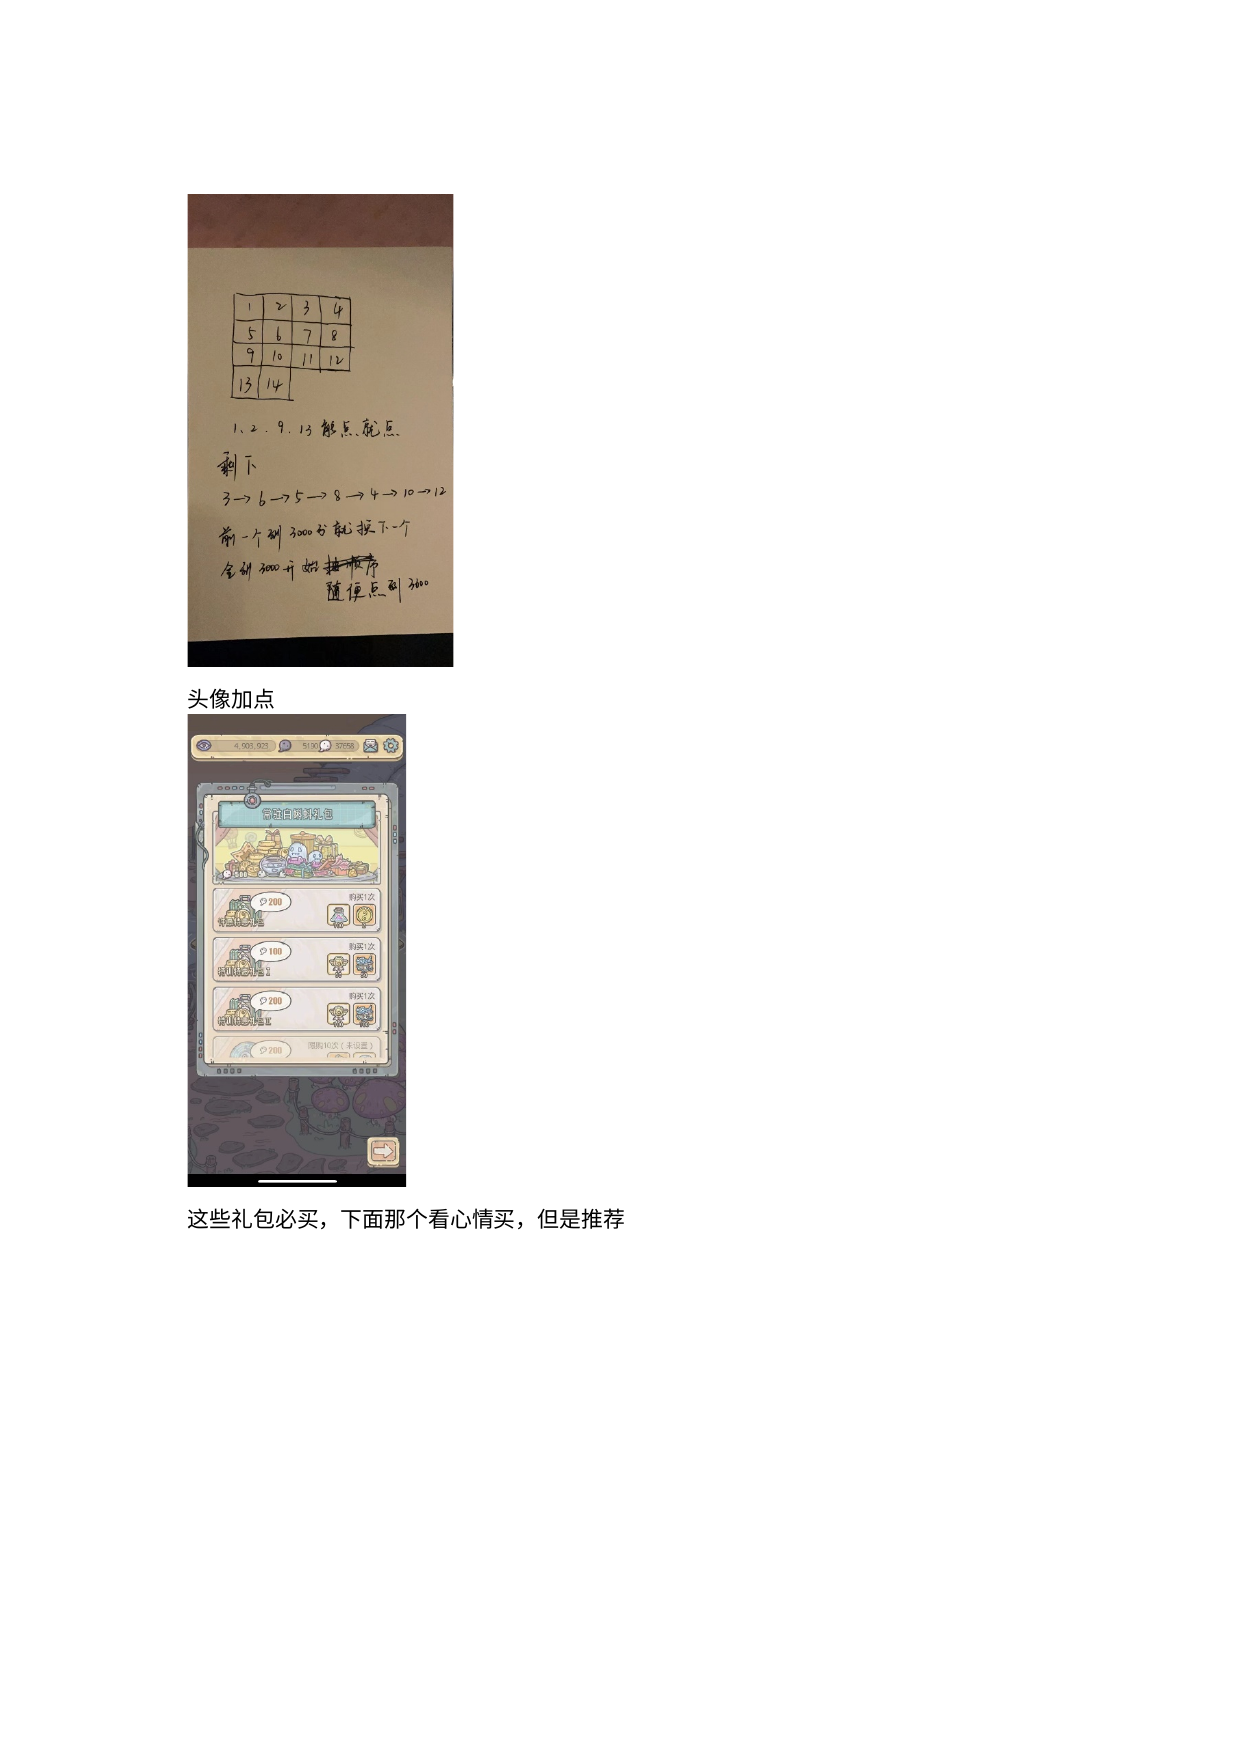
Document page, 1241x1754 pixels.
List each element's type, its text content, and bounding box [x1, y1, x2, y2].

picture [187, 714, 407, 1187]
text 头像加点 [187, 682, 1053, 714]
text 这些礼包必买，下面那个看心情买，但是推荐 [187, 1202, 1053, 1234]
picture [187, 194, 454, 667]
